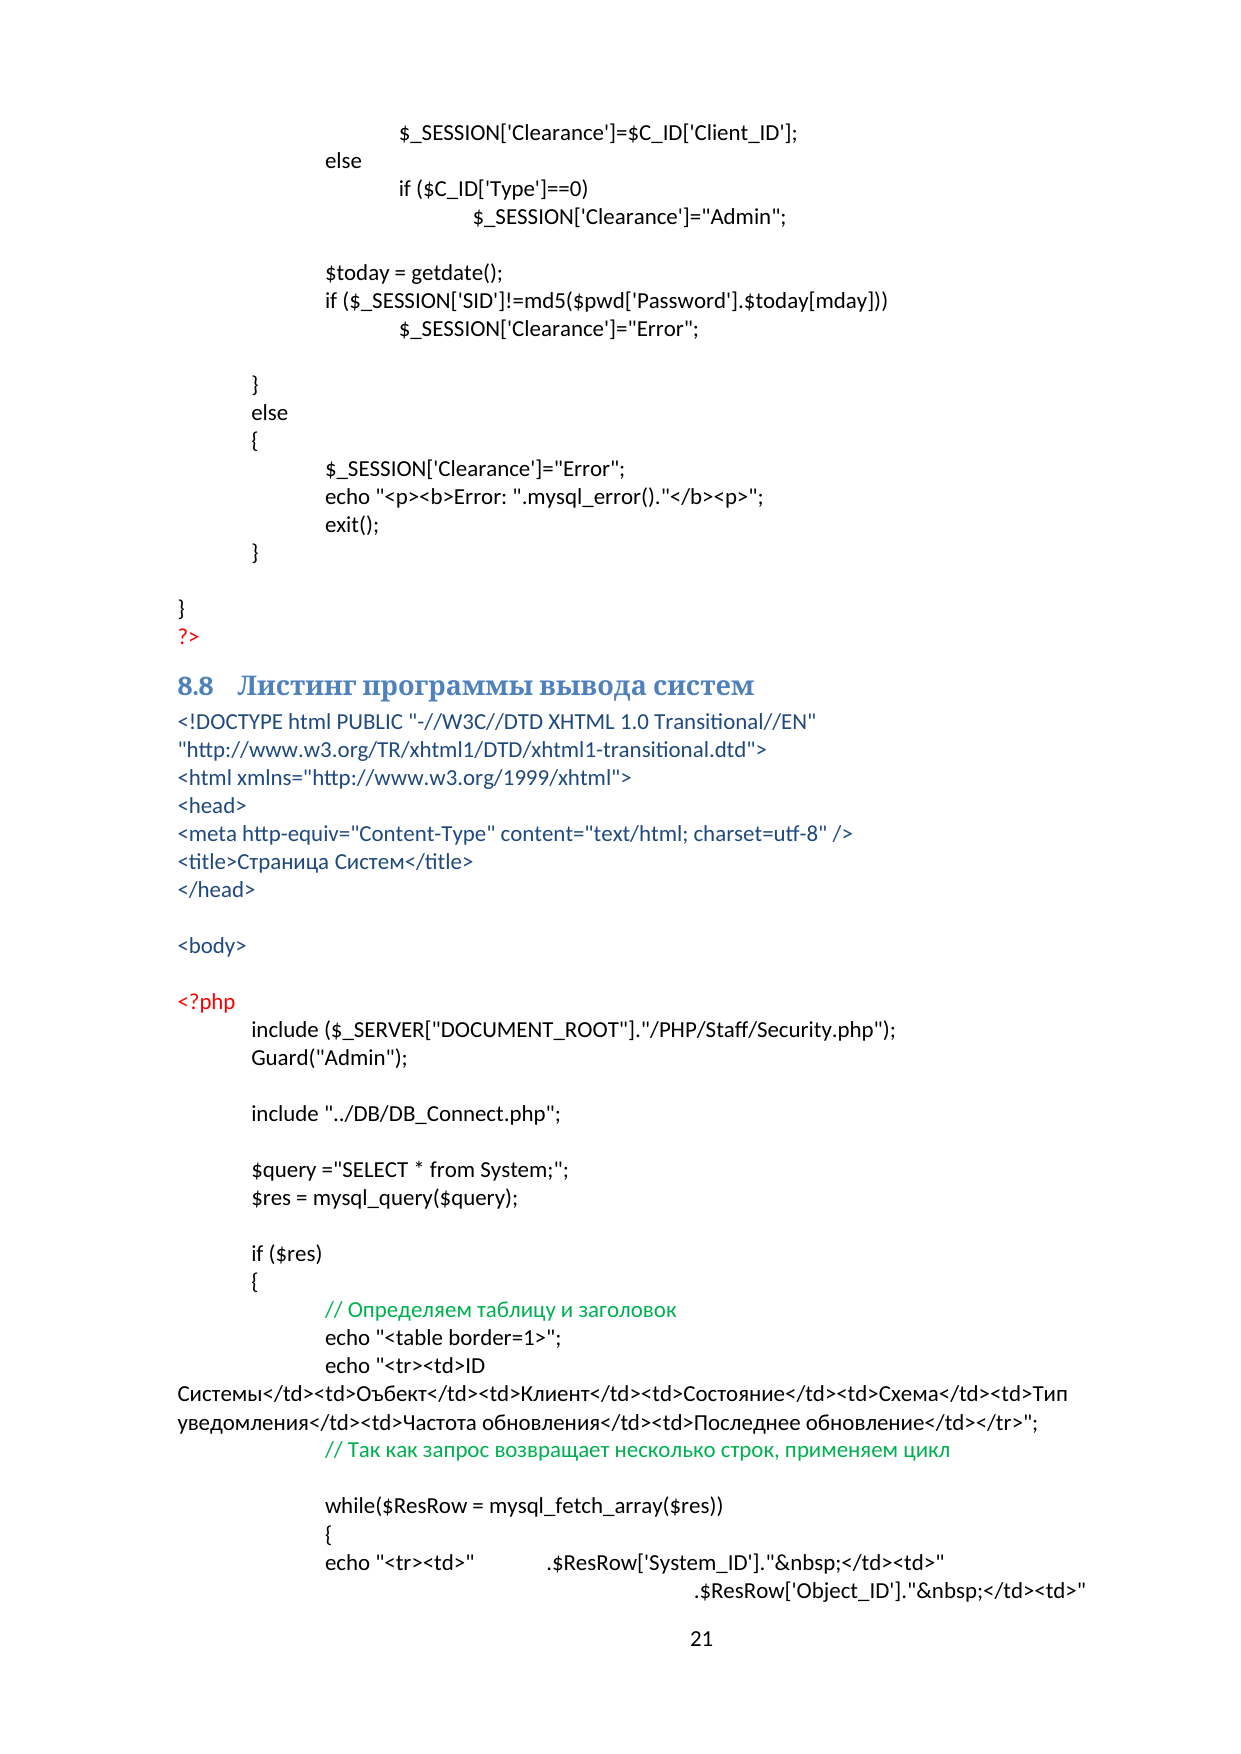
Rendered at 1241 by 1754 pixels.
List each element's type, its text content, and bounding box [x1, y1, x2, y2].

text $_SESSION['Clearance']="Admin"; [177, 202, 1152, 230]
text if ($C_ID['Type']==0) [177, 174, 1152, 202]
text exit(); [177, 510, 1152, 538]
text <?php [177, 987, 1152, 1015]
text $_SESSION['Clearance']=$C_ID['Client_ID']; [177, 118, 1152, 146]
text // Так как запрос возвращает несколько строк, применяем цикл [177, 1436, 1152, 1464]
text include "../DB/DB_Connect.php"; [177, 1099, 1152, 1127]
text echo "<p><b>Error: ".mysql_error()."</b><p>"; [177, 482, 1152, 510]
text <!DOCTYPE html PUBLIC "-//W3C//DTD XHTML 1.0 Transitional//EN" "http://www.w3.org/TR/xhtml1/DTD/xhtml1-transitional.dtd"> [177, 707, 1152, 763]
text $today = getdate(); [177, 258, 1152, 286]
text include ($_SERVER["DOCUMENT_ROOT"]."/PHP/Staff/Security.php"); [177, 1015, 1152, 1043]
text echo "<tr><td>" .$ResRow['System_ID']."&nbsp;</td><td>" [177, 1548, 1152, 1576]
text <meta http-equiv="Content-Type" content="text/html; charset=utf-8" /> [177, 819, 1152, 847]
text } [177, 594, 1152, 622]
text .$ResRow['Object_ID']."&nbsp;</td><td>" [177, 1576, 1152, 1604]
text } [177, 538, 1152, 566]
text <head> [177, 791, 1152, 819]
text if ($_SESSION['SID']!=md5($pwd['Password'].$today[mday])) [177, 286, 1152, 314]
text echo "<table border=1>"; [177, 1323, 1152, 1352]
text else [177, 398, 1152, 426]
text while($ResRow = mysql_fetch_array($res)) [177, 1492, 1152, 1520]
text echo "<tr><td>ID Системы</td><td>Оъбект</td><td>Клиент</td><td>Состояние</td><td>Схема</td><td>Тип уведомления</td><td>Частота обновления</td><td>Последнее обновление</td></tr>"; [177, 1352, 1152, 1436]
text Guard("Admin"); [177, 1043, 1152, 1071]
text if ($res) [177, 1239, 1152, 1267]
text } [177, 370, 1152, 398]
text $_SESSION['Clearance']="Error"; [177, 454, 1152, 482]
text $res = mysql_query($query); [177, 1183, 1152, 1211]
text </head> [177, 875, 1152, 903]
text { [177, 1520, 1152, 1548]
text { [177, 1267, 1152, 1296]
subtitle Листинг программы вывода систем [177, 671, 1152, 702]
text $_SESSION['Clearance']="Error"; [177, 314, 1152, 342]
text ?> [177, 622, 1152, 651]
text <body> [177, 931, 1152, 959]
text $query ="SELECT * from System;"; [177, 1155, 1152, 1183]
text // Определяем таблицу и заголовок [177, 1296, 1152, 1323]
text <html xmlns="http://www.w3.org/1999/xhtml"> [177, 763, 1152, 791]
text <title>Страница Систем</title> [177, 847, 1152, 875]
text else [177, 146, 1152, 174]
text { [177, 426, 1152, 454]
